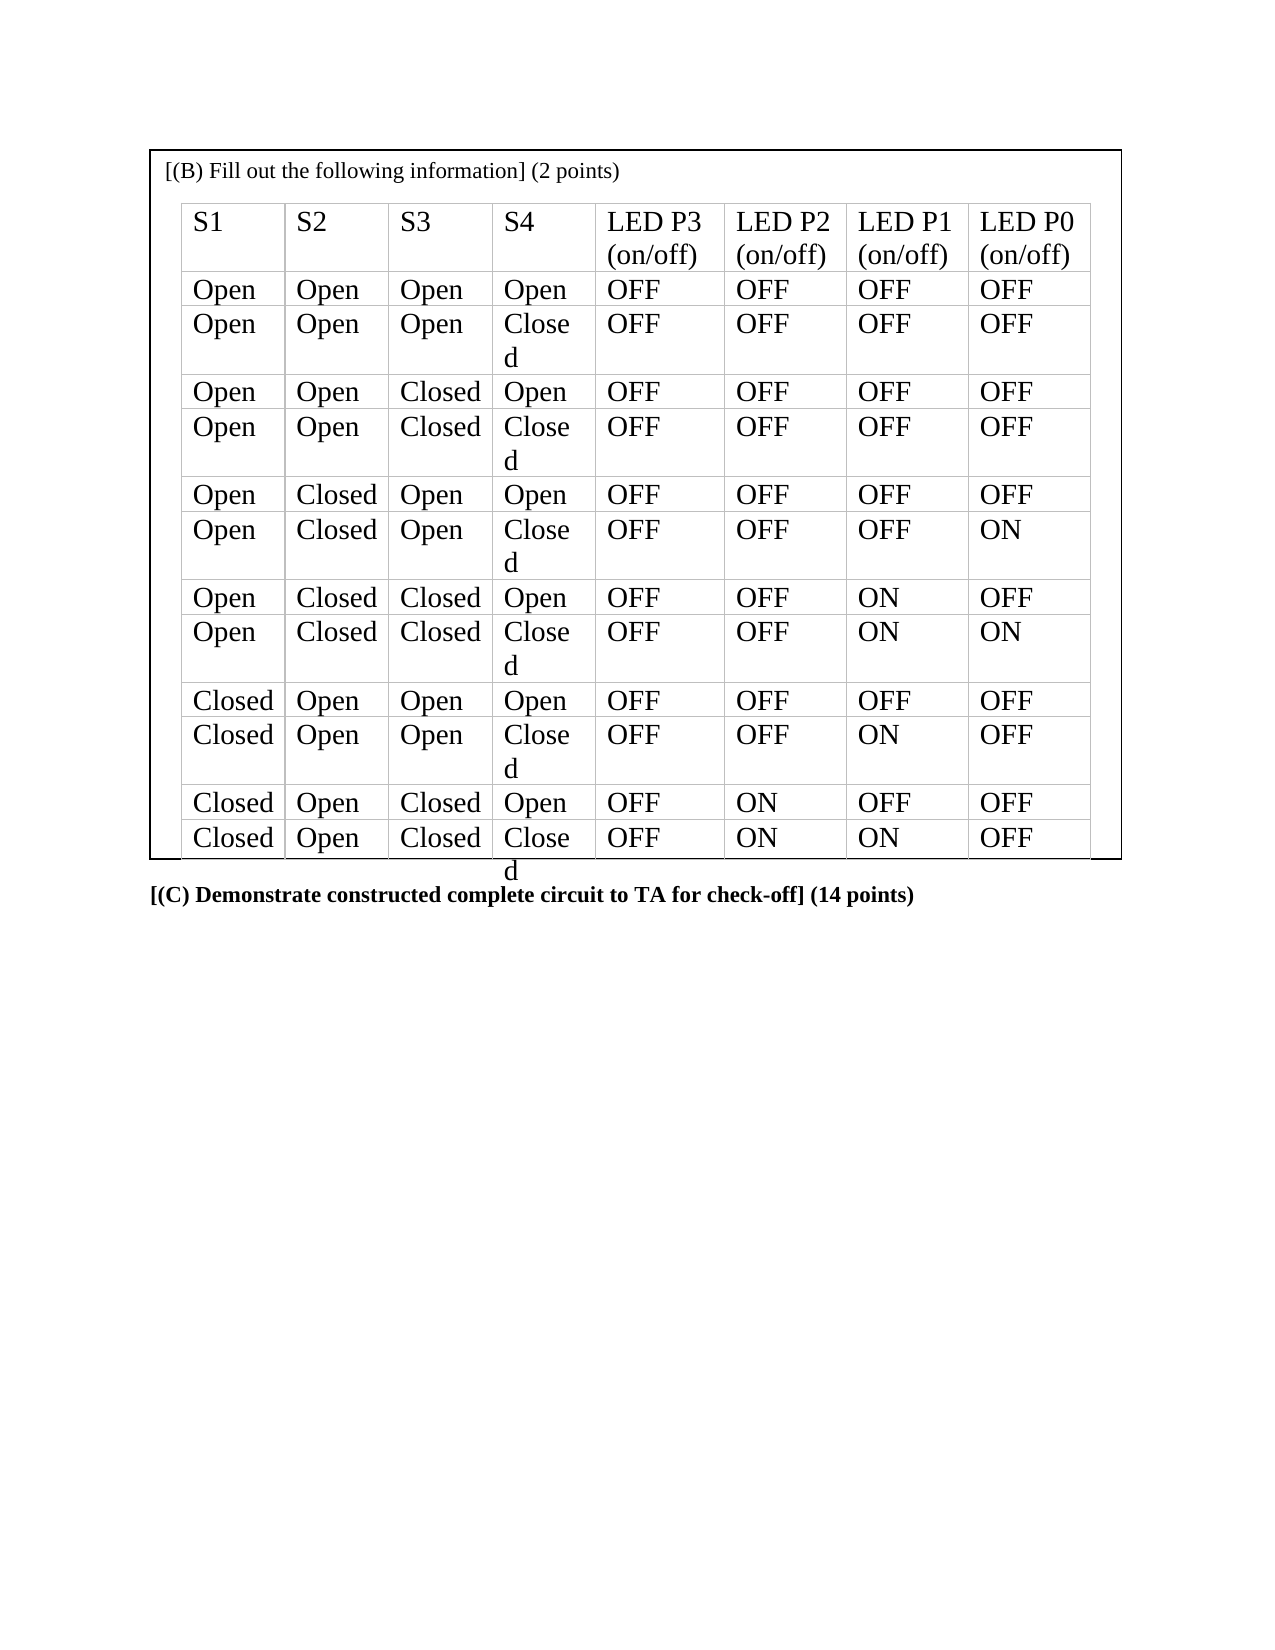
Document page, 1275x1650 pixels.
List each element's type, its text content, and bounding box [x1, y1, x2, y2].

text [(C) Demonstrate constructed complete circuit to TA for check-off] (14 points) [150, 881, 1125, 908]
